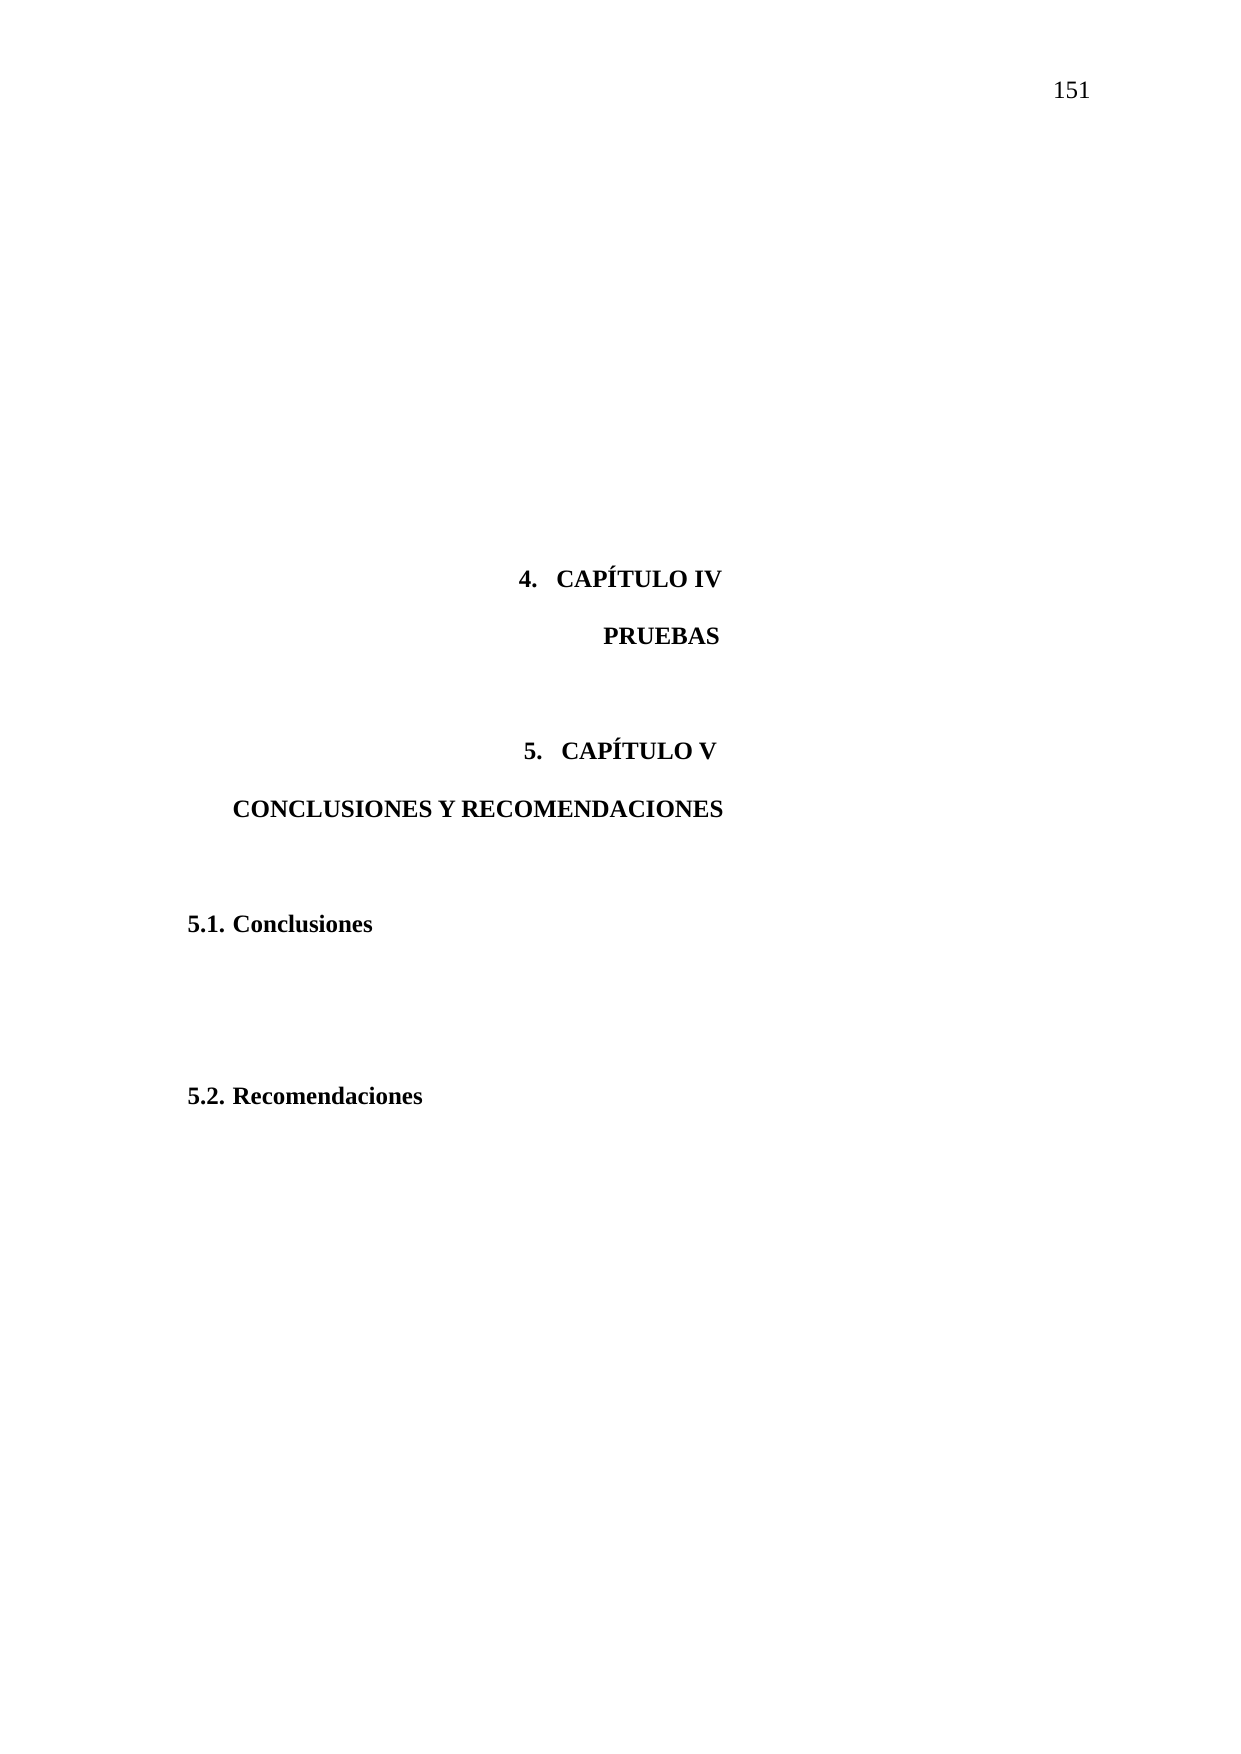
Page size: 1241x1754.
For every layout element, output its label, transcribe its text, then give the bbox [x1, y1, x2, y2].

subtitle CONCLUSIONES Y RECOMENDACIONES [232, 794, 1090, 822]
subtitle Recomendaciones [187, 1081, 1090, 1110]
subtitle CAPÍTULO V [150, 736, 1090, 765]
subtitle Conclusiones [187, 909, 1090, 937]
subtitle CAPÍTULO IV [150, 564, 1090, 592]
subtitle PRUEBAS [232, 621, 1090, 650]
